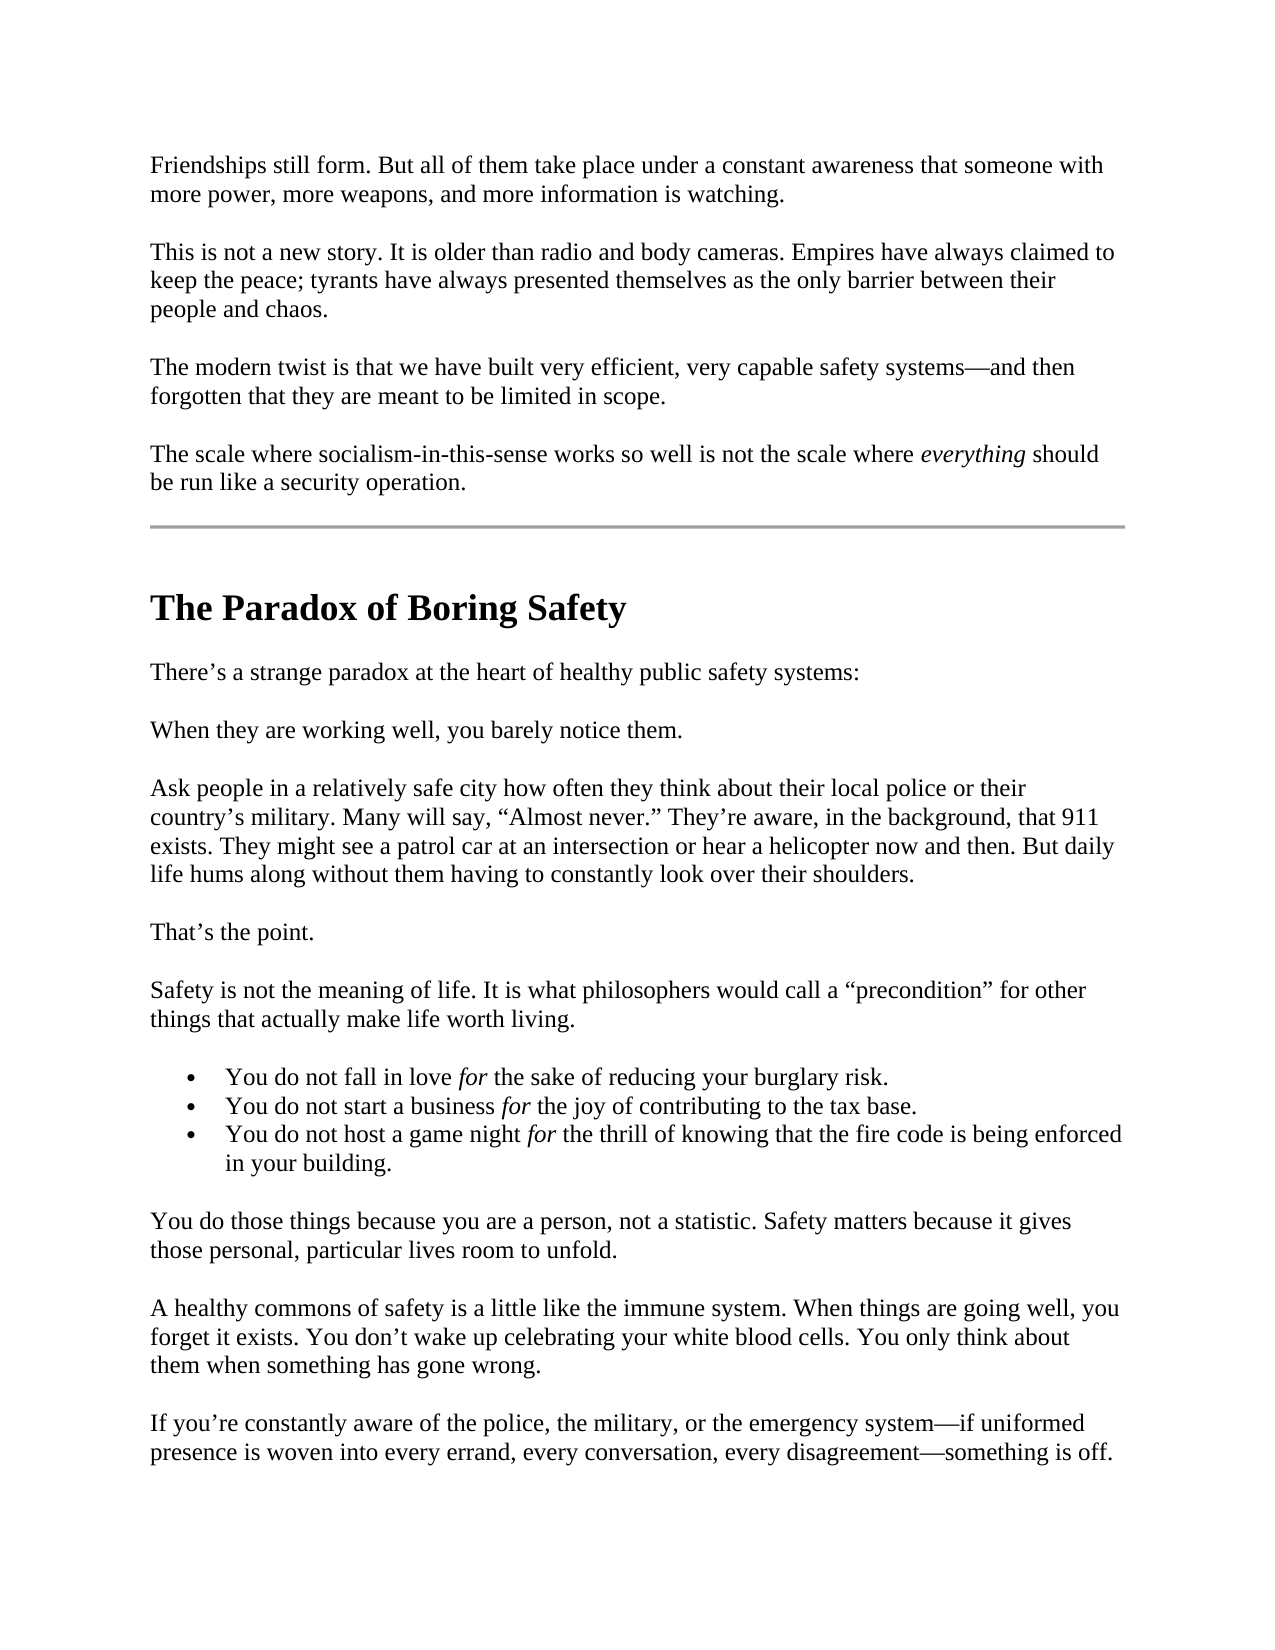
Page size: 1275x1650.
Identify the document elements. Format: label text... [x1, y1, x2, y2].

text The modern twist is that we have built very efficient, very capable safety systems—and then forgotten that they are meant to be limited in scope. [150, 352, 1125, 409]
text A healthy commons of safety is a little like the immune system. When things are going well, you forget it exists. You don’t wake up celebrating your white blood cells. You only think about them when something has gone wrong. [150, 1293, 1125, 1379]
text The scale where socialism-in-this-sense works so well is not the scale where everything should be run like a security operation. [150, 439, 1125, 496]
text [150, 150, 1125, 207]
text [150, 1408, 1125, 1466]
text Safety is not the meaning of life. It is what philosophers would call a “precondition” for other things that actually make life worth living. [150, 975, 1125, 1033]
list You do not host a game night for the thrill of knowing that the fire code is being enforced in your building. [187, 1119, 1125, 1177]
text There’s a strange paradox at the heart of healthy public safety systems: [150, 657, 1125, 686]
text The Paradox of Boring Safety [150, 585, 1125, 628]
text Ask people in a relatively safe city how often they think about their local police or their country’s military. Many will say, “Almost never.” They’re aware, in the background, that 911 exists. They might see a patrol car at an intersection or hear a helicopter now and then. But daily life hums along without them having to constantly look over their shoulders. [150, 773, 1125, 888]
text You do those things because you are a person, not a statistic. Safety matters because it gives those personal, particular lives room to unfold. [150, 1206, 1125, 1264]
text That’s the point. [150, 917, 1125, 946]
list You do not start a business for the joy of contributing to the tax base. [187, 1091, 1125, 1119]
list You do not fall in love for the sake of reducing your burglary risk. [187, 1062, 1125, 1091]
text This is not a new story. It is older than radio and body cameras. Empires have always claimed to keep the peace; tyrants have always presented themselves as the only barrier between their people and chaos. [150, 237, 1125, 323]
text When they are working well, you barely notice them. [150, 715, 1125, 744]
